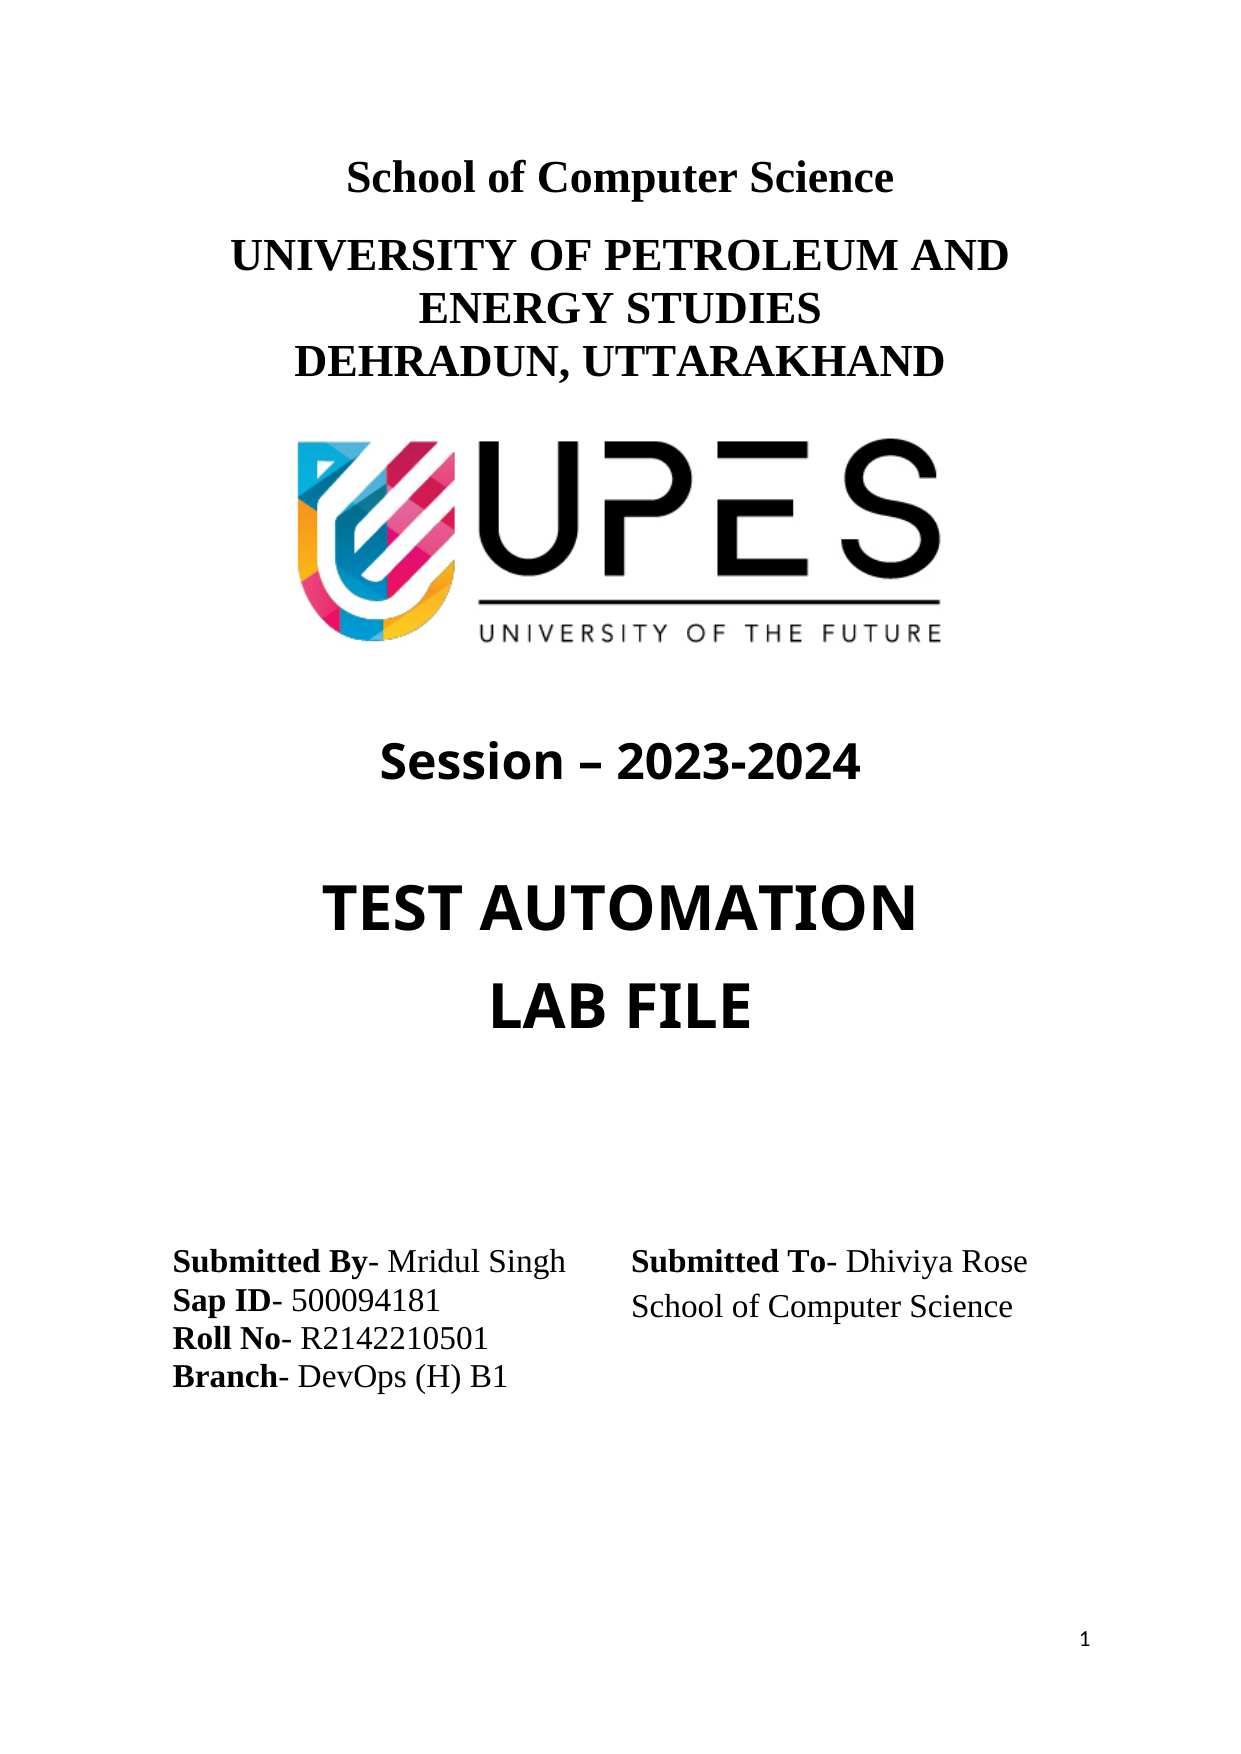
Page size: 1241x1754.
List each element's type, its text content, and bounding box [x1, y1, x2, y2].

table_header [150, 1242, 619, 1407]
picture [294, 424, 946, 661]
text School of Computer Science [150, 150, 1090, 203]
text UNIVERSITY OF PETROLEUM AND ENERGY STUDIES [150, 228, 1090, 333]
text Session – 2023-2024 [150, 726, 1090, 794]
text TEST AUTOMATION [150, 863, 1090, 948]
text DEHRADUN, UTTARAKHAND [150, 333, 1090, 386]
table_header Submitted To- Dhiviya Rose School of Computer Science [620, 1242, 1089, 1407]
text LAB FILE [150, 961, 1090, 1046]
